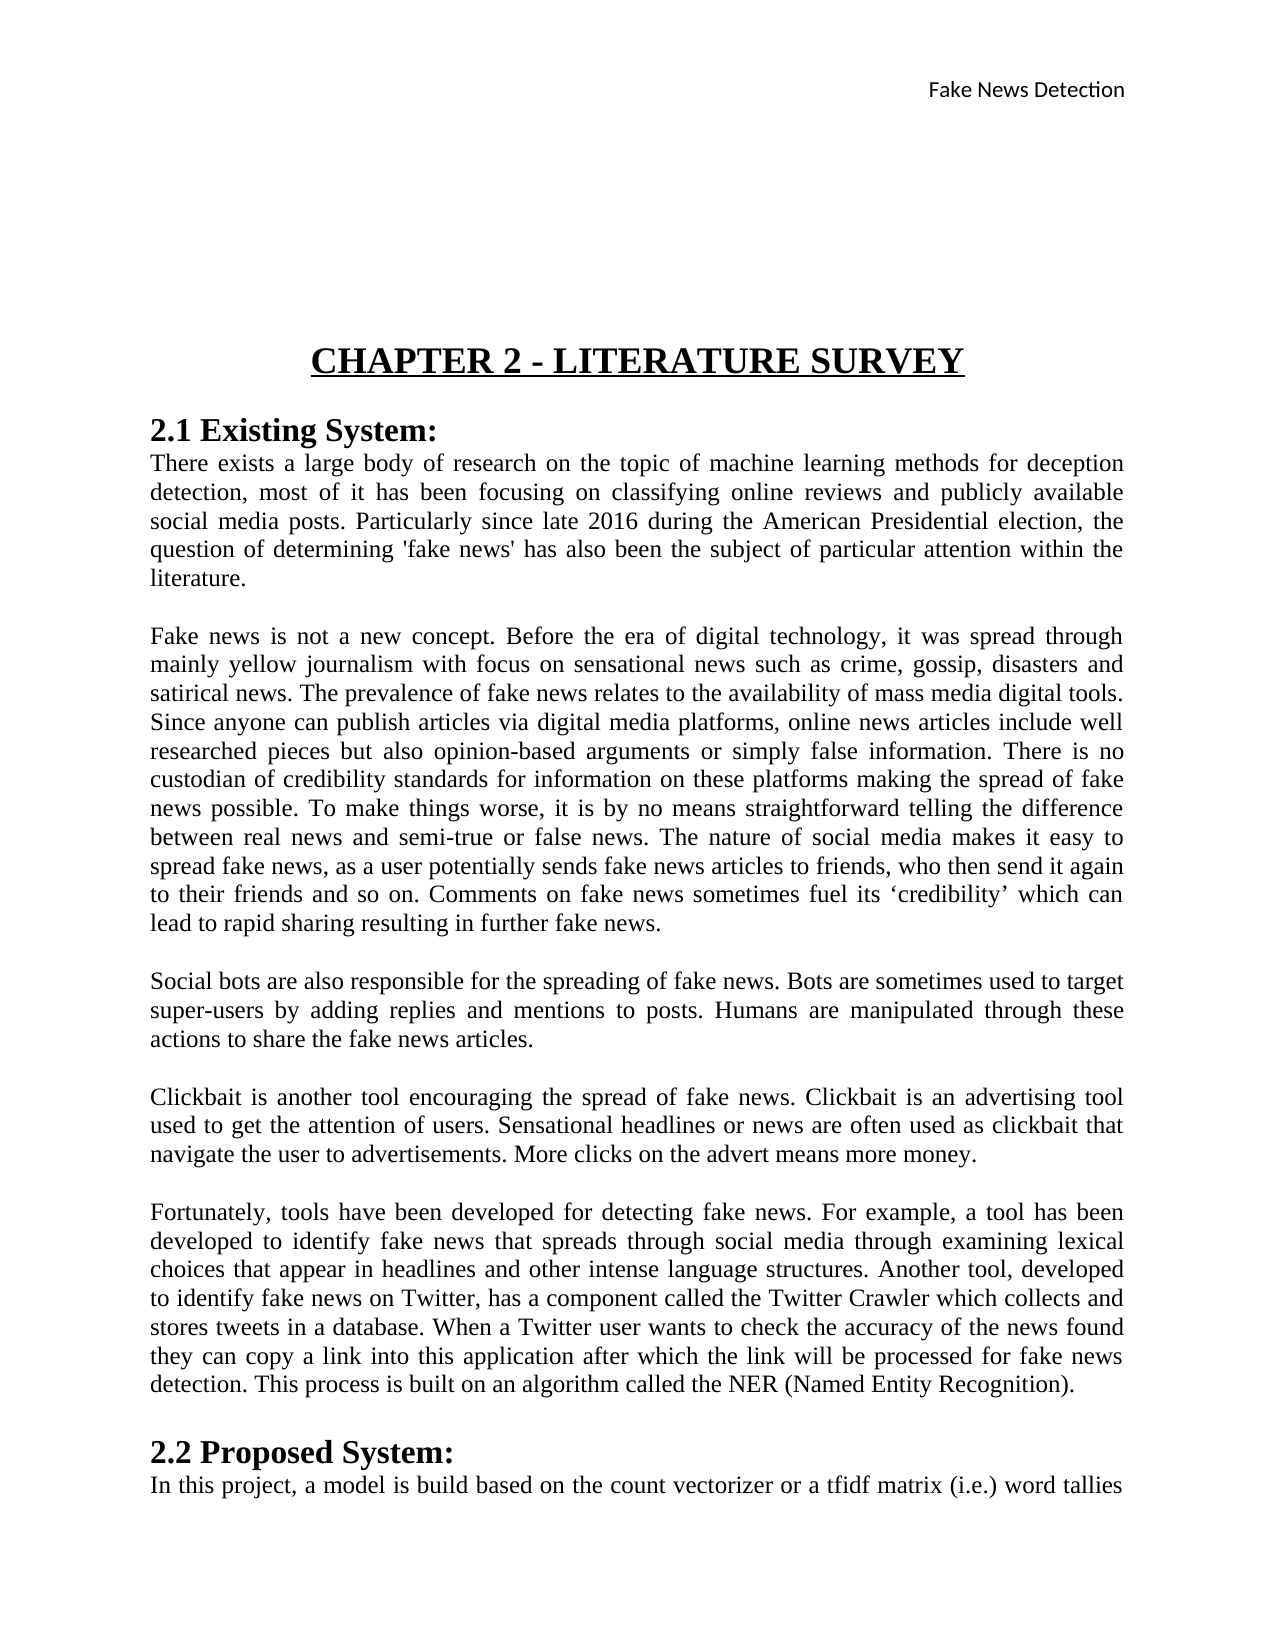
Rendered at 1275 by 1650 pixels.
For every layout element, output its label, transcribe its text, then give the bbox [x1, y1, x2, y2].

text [150, 1470, 1125, 1499]
text Clickbait is another tool encouraging the spread of fake news. Clickbait is an advertising tool used to get the attention of users. Sensational headlines or news are often used as clickbait that navigate the user to advertisements. More clicks on the advert means more money. [150, 1082, 1125, 1168]
text Fake news is not a new concept. Before the era of digital technology, it was spread through mainly yellow journalism with focus on sensational news such as crime, gossip, disasters and satirical news. The prevalence of fake news relates to the availability of mass media digital tools. Since anyone can publish articles via digital media platforms, online news articles include well researched pieces but also opinion-based arguments or simply false information. There is no custodian of credibility standards for information on these platforms making the spread of fake news possible. To make things worse, it is by no means straightforward telling the difference between real news and semi-true or false news. The nature of social media makes it easy to spread fake news, as a user potentially sends fake news articles to friends, who then send it again to their friends and so on. Comments on fake news sometimes fuel its ‘credibility’ which can lead to rapid sharing resulting in further fake news. [150, 621, 1125, 937]
text There exists a large body of research on the topic of machine learning methods for deception detection, most of it has been focusing on classifying online reviews and publicly available social media posts. Particularly since late 2016 during the American Presidential election, the question of determining 'fake news' has also been the subject of particular attention within the literature. [150, 448, 1125, 592]
text Social bots are also responsible for the spreading of fake news. Bots are sometimes used to target super-users by adding replies and mentions to posts. Humans are manipulated through these actions to share the fake news articles. [150, 966, 1125, 1052]
text 2.1 Existing System: [150, 410, 1125, 448]
text 2.2 Proposed System: [150, 1432, 1125, 1470]
text CHAPTER 2 - LITERATURE SURVEY [150, 338, 1125, 381]
text Fortunately, tools have been developed for detecting fake news. For example, a tool has been developed to identify fake news that spreads through social media through examining lexical choices that appear in headlines and other intense language structures. Another tool, developed to identify fake news on Twitter, has a component called the Twitter Crawler which collects and stores tweets in a database. When a Twitter user wants to check the accuracy of the news found they can copy a link into this application after which the link will be processed for fake news detection. This process is built on an algorithm called the NER (Named Entity Recognition). [150, 1197, 1125, 1398]
